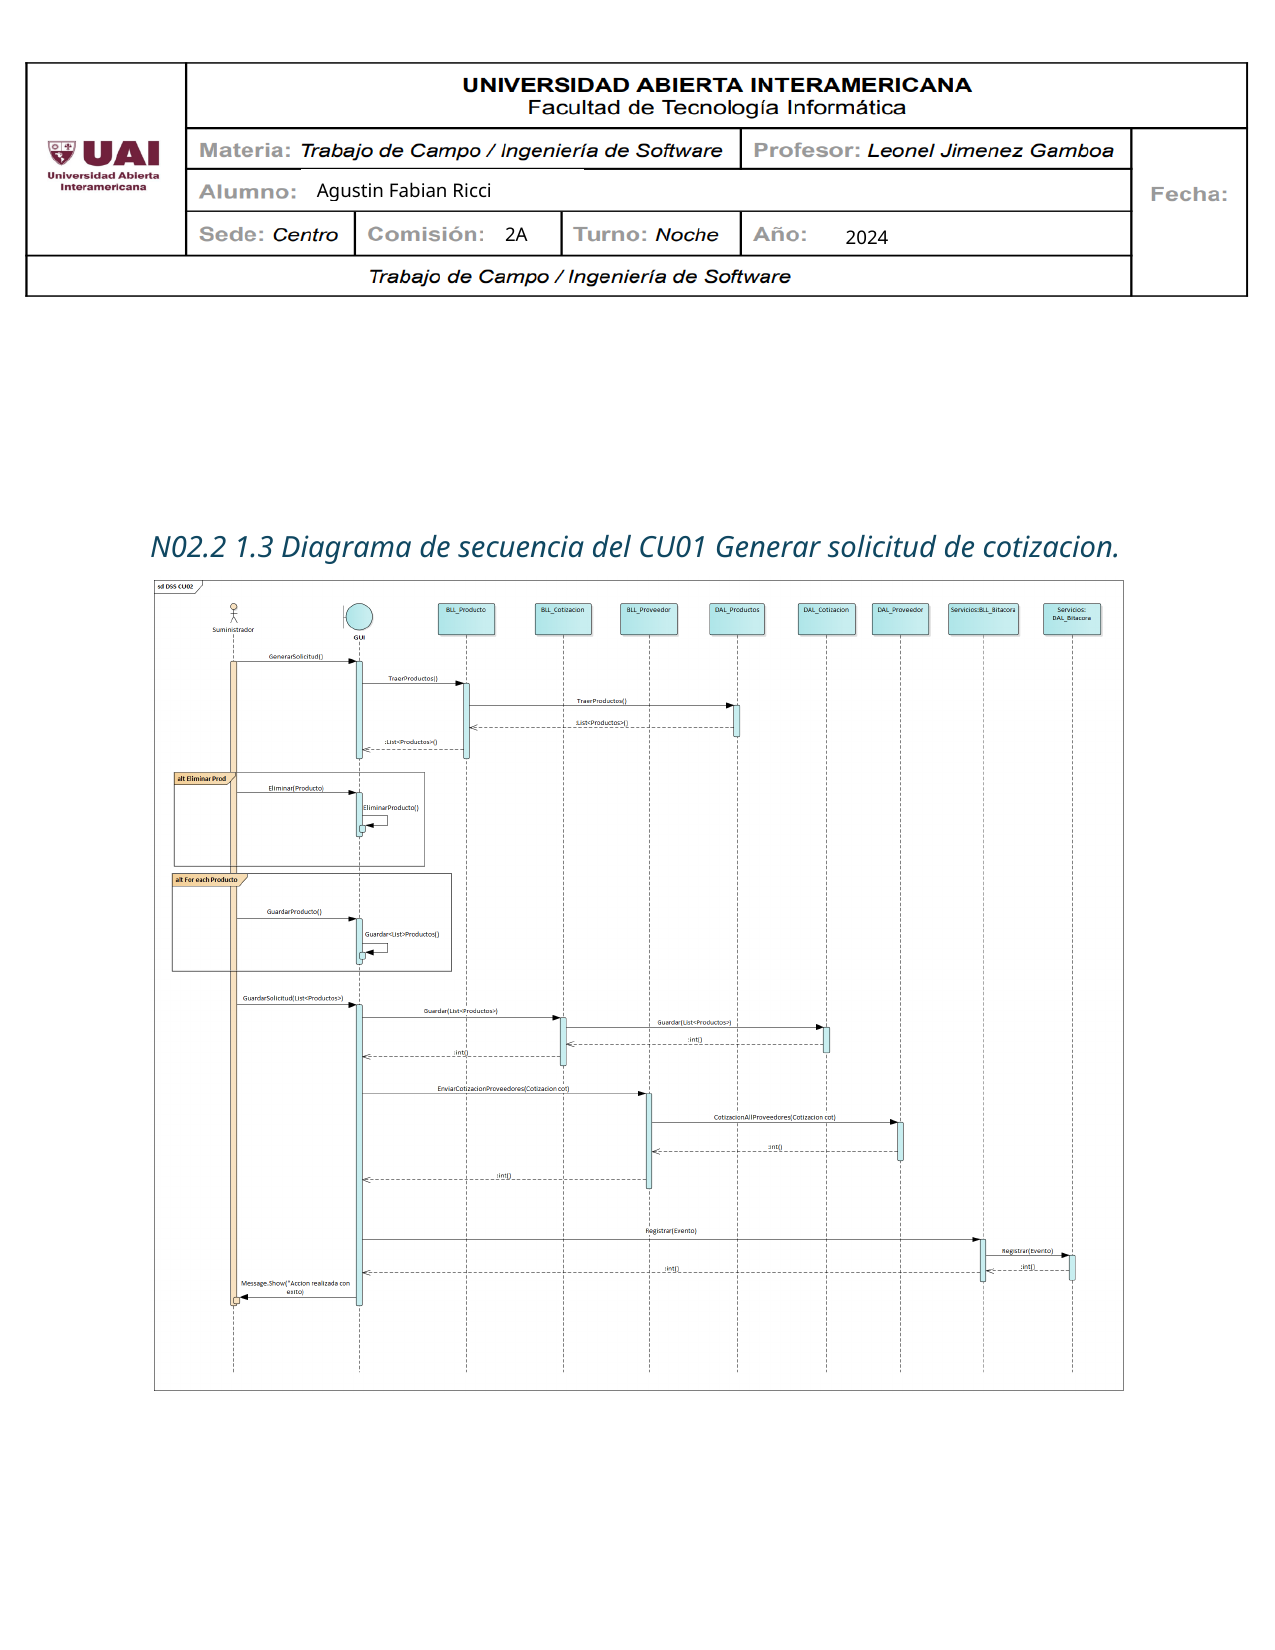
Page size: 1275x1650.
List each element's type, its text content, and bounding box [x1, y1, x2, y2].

subtitle N02.2 1.3 Diagrama de secuencia del CU01 Generar solicitud de cotizacion. [150, 527, 1125, 566]
picture [19, 60, 1249, 297]
picture [150, 576, 1125, 1394]
